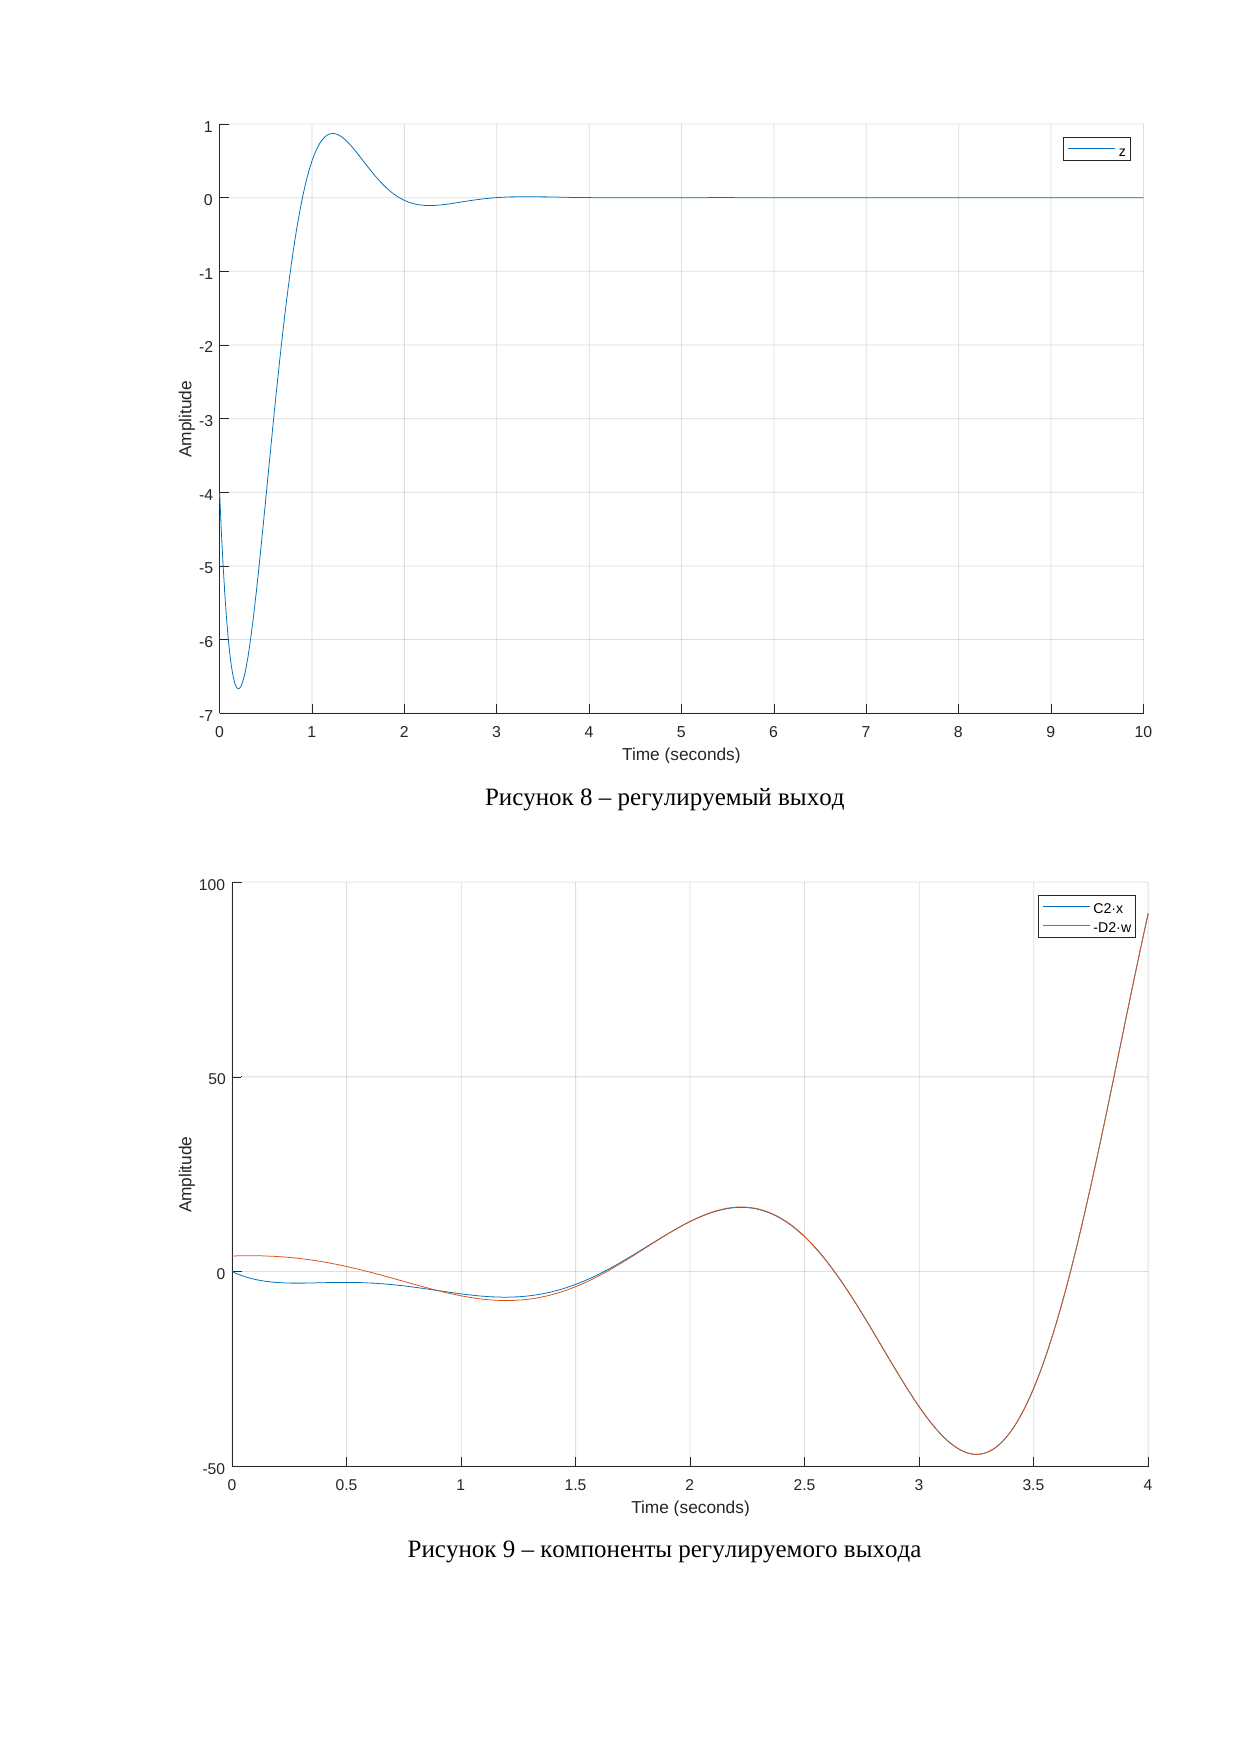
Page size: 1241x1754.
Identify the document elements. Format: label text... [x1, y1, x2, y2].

text Рисунок 9 – компоненты регулируемого выхода [177, 1534, 1152, 1563]
text Рисунок 8 – регулируемый выход [177, 782, 1152, 810]
